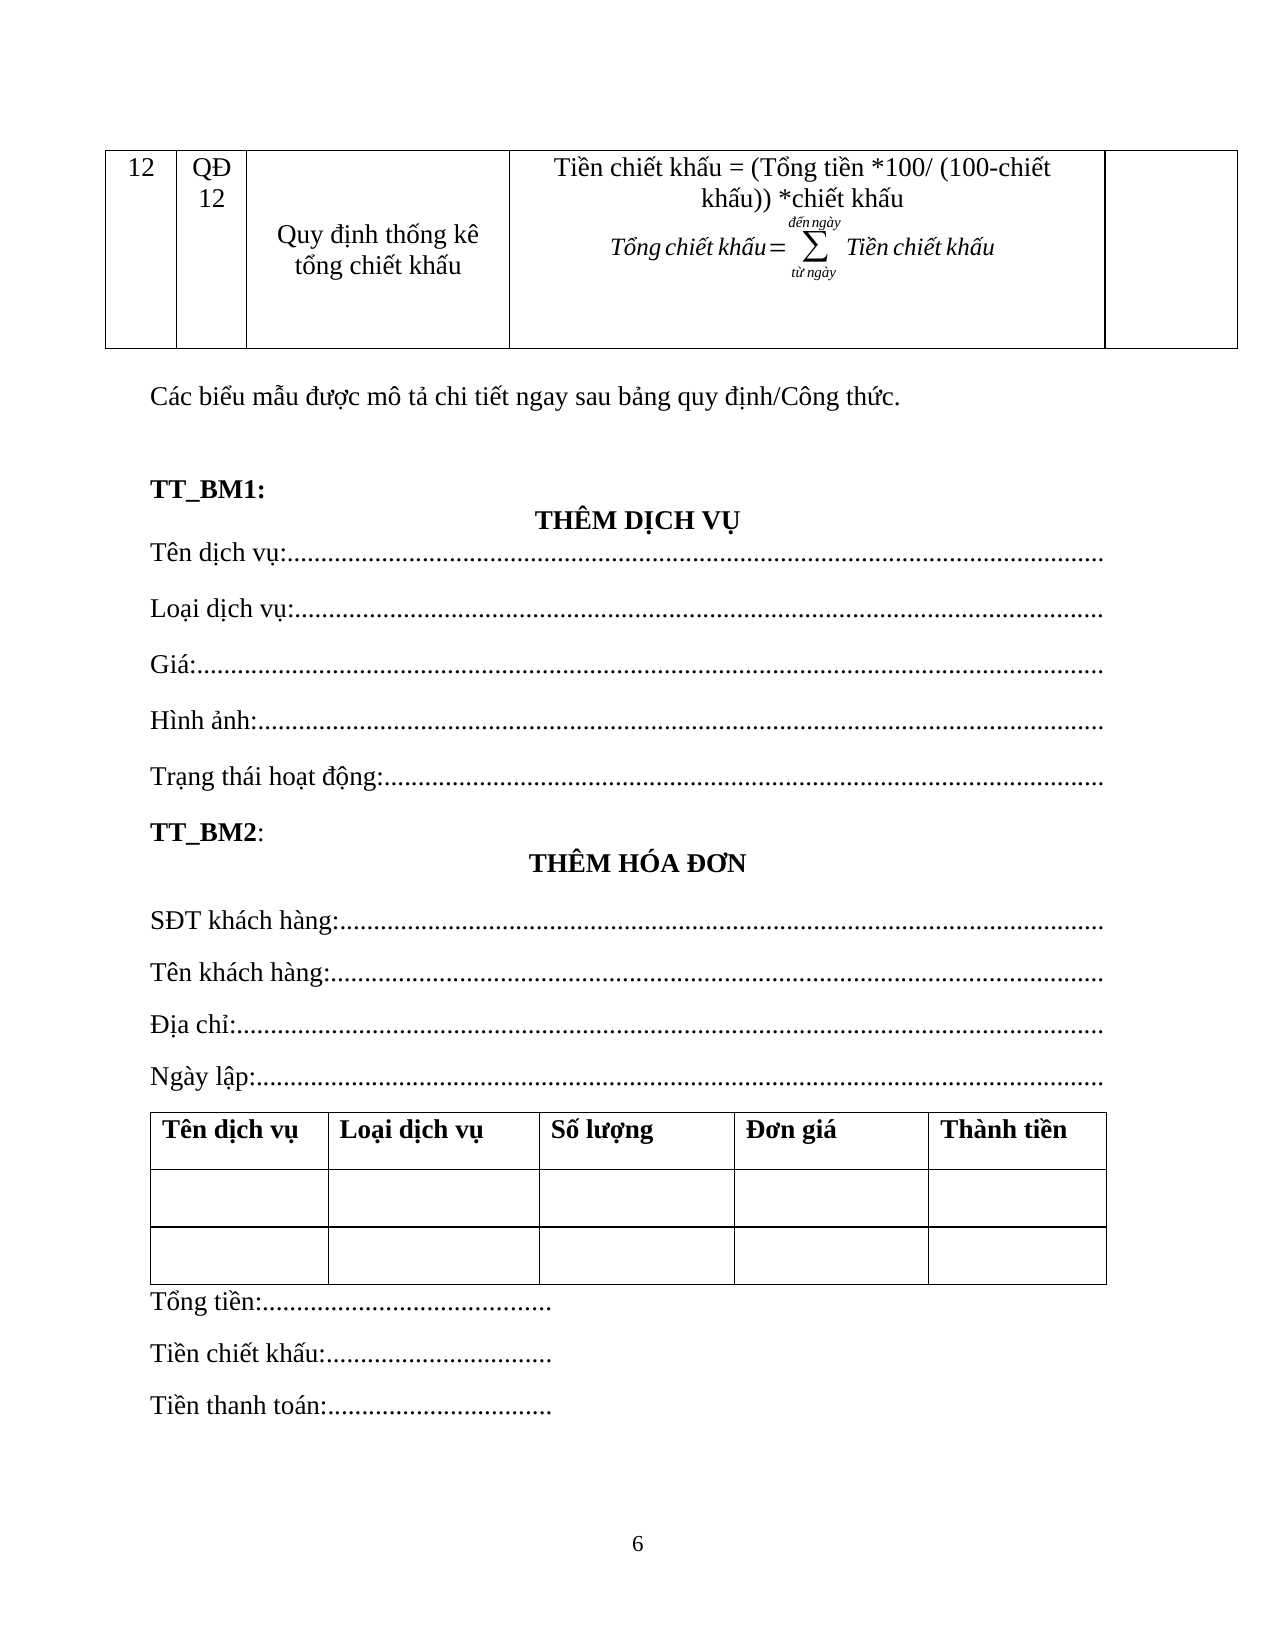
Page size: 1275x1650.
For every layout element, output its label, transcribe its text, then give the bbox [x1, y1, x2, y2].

text Hình ảnh: [150, 704, 1125, 735]
text Loại dịch vụ: [150, 592, 1125, 623]
text TT_BM2: [150, 816, 1125, 847]
text Tên khách hàng: [150, 956, 1125, 987]
text TT_BM1: [150, 473, 1125, 504]
text THÊM HÓA ĐƠN [150, 847, 1125, 879]
text Tiền chiết khấu: [150, 1337, 1125, 1368]
table_header Đơn giá [735, 1113, 928, 1169]
table_cell Quy định thống kê tổng chiết khấu [247, 151, 509, 348]
text Giá: [150, 648, 1125, 679]
table_cell [329, 1170, 539, 1226]
text Tổng tiền: [150, 1285, 1125, 1316]
text Các biểu mẫu được mô tả chi tiết ngay sau bảng quy định/Công thức. [150, 380, 1125, 411]
table_cell [329, 1228, 539, 1284]
table_cell [929, 1170, 1106, 1226]
text Tiền thanh toán: [150, 1389, 1125, 1420]
table_cell [151, 1170, 328, 1226]
table_header Loại dịch vụ [329, 1113, 539, 1169]
table_cell [540, 1170, 734, 1226]
table_header Thành tiền [929, 1113, 1106, 1169]
text Địa chỉ: [150, 1008, 1125, 1039]
table_cell [151, 1228, 328, 1284]
table_cell QĐ 12 [177, 151, 246, 348]
table_cell 12 [106, 151, 176, 348]
text THÊM DỊCH VỤ [150, 504, 1125, 536]
text Tên dịch vụ: [150, 536, 1125, 567]
table_cell [510, 151, 1104, 348]
text Trạng thái hoạt động: [150, 760, 1125, 791]
table_cell [929, 1228, 1106, 1284]
table_cell [735, 1170, 928, 1226]
table_cell [540, 1228, 734, 1284]
text Ngày lập: [150, 1060, 1125, 1091]
table_header Số lượng [540, 1113, 734, 1169]
table_header Tên dịch vụ [151, 1113, 328, 1169]
text SĐT khách hàng: [150, 904, 1125, 935]
table_cell [1106, 151, 1237, 348]
table_cell [735, 1228, 928, 1284]
